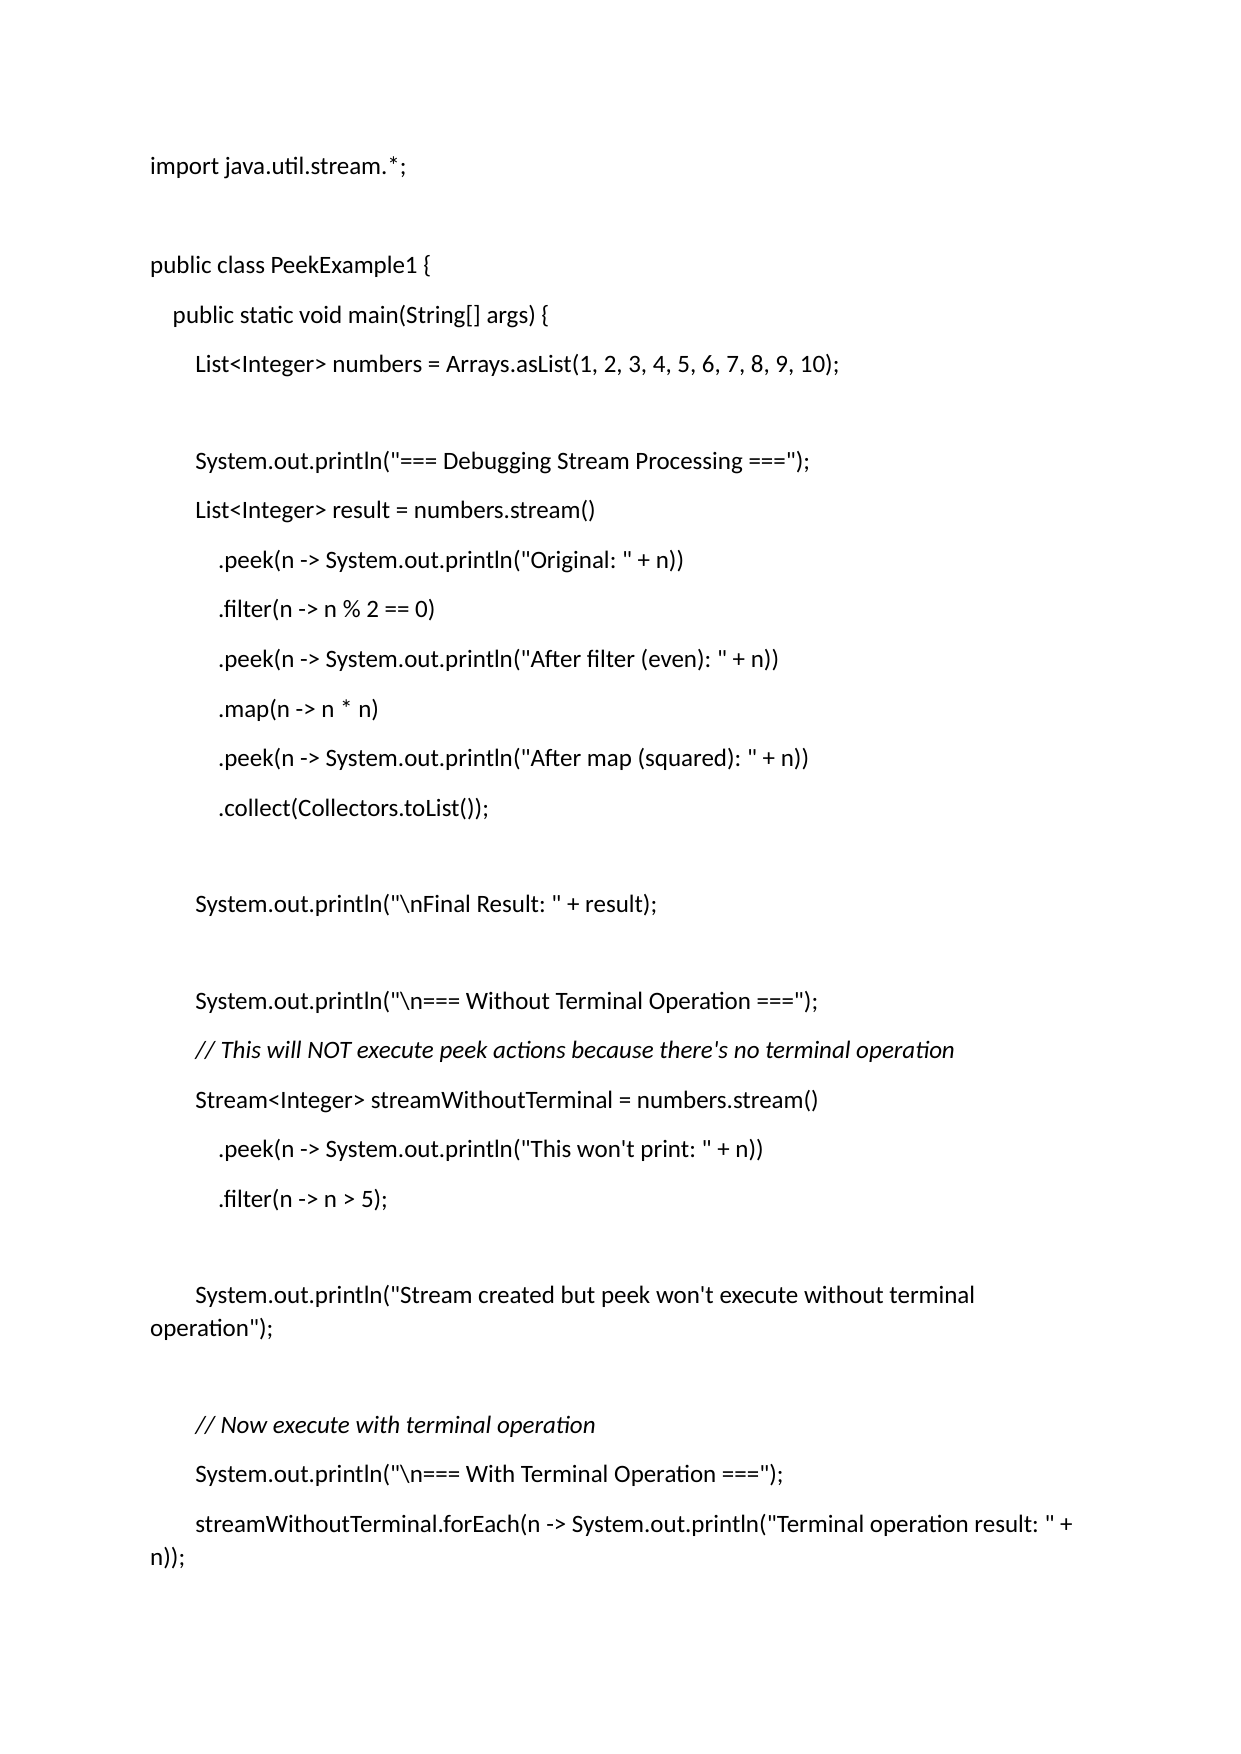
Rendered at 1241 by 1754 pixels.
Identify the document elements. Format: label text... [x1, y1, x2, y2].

text .map(n -> n * n) [150, 693, 1090, 723]
text .filter(n -> n % 2 == 0) [150, 593, 1090, 624]
text import java.util.stream.*; [150, 150, 1090, 181]
text System.out.println("\n=== With Terminal Operation ==="); [150, 1458, 1090, 1489]
text Stream<Integer> streamWithoutTerminal = numbers.stream() [150, 1084, 1090, 1114]
text List<Integer> result = numbers.stream() [150, 494, 1090, 525]
text System.out.println("\nFinal Result: " + result); [150, 888, 1090, 919]
text .peek(n -> System.out.println("Original: " + n)) [150, 544, 1090, 574]
text // Now execute with terminal operation [150, 1409, 1090, 1439]
text .filter(n -> n > 5); [150, 1183, 1090, 1214]
text List<Integer> numbers = Arrays.asList(1, 2, 3, 4, 5, 6, 7, 8, 9, 10); [150, 348, 1090, 379]
text System.out.println("\n=== Without Terminal Operation ==="); [150, 985, 1090, 1015]
text streamWithoutTerminal.forEach(n -> System.out.println("Terminal operation result: " + n)); [150, 1508, 1090, 1572]
text System.out.println("Stream created but peek won't execute without terminal operation"); [150, 1279, 1090, 1343]
text public class PeekExample1 { [150, 249, 1090, 280]
text .peek(n -> System.out.println("After map (squared): " + n)) [150, 742, 1090, 773]
text .peek(n -> System.out.println("After filter (even): " + n)) [150, 643, 1090, 674]
text // This will NOT execute peek actions because there's no terminal operation [150, 1034, 1090, 1065]
text .peek(n -> System.out.println("This won't print: " + n)) [150, 1133, 1090, 1164]
text .collect(Collectors.toList()); [150, 792, 1090, 822]
text public static void main(String[] args) { [150, 299, 1090, 329]
text System.out.println("=== Debugging Stream Processing ==="); [150, 445, 1090, 475]
